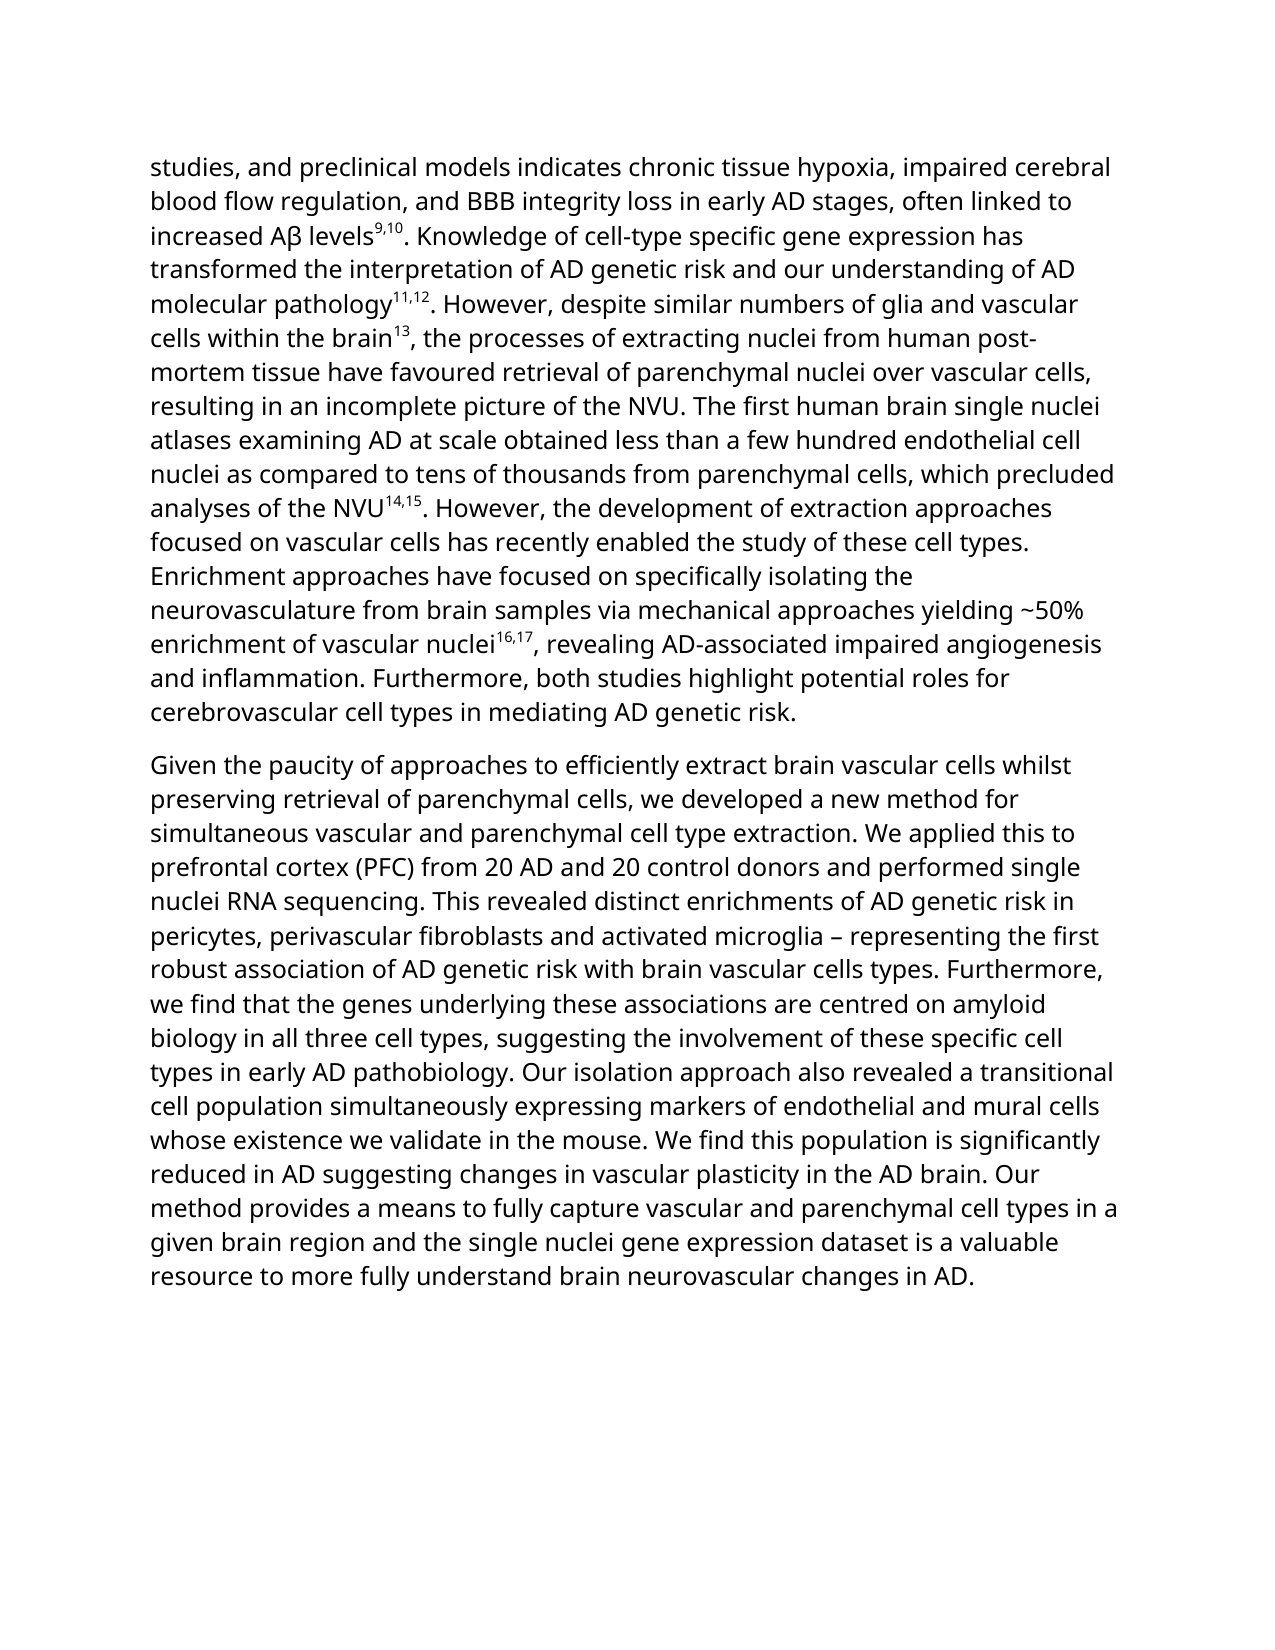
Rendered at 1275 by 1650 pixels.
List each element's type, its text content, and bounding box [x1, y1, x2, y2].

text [150, 150, 1125, 729]
text Given the paucity of approaches to efficiently extract brain vascular cells whilst preserving retrieval of parenchymal cells, we developed a new method for simultaneous vascular and parenchymal cell type extraction. We applied this to prefrontal cortex (PFC) from 20 AD and 20 control donors and performed single nuclei RNA sequencing. This revealed distinct enrichments of AD genetic risk in pericytes, perivascular fibroblasts and activated microglia – representing the first robust association of AD genetic risk with brain vascular cells types. Furthermore, we find that the genes underlying these associations are centred on amyloid biology in all three cell types, suggesting the involvement of these specific cell types in early AD pathobiology. Our isolation approach also revealed a transitional cell population simultaneously expressing markers of endothelial and mural cells whose existence we validate in the mouse. We find this population is significantly reduced in AD suggesting changes in vascular plasticity in the AD brain. Our method provides a means to fully capture vascular and parenchymal cell types in a given brain region and the single nuclei gene expression dataset is a valuable resource to more fully understand brain neurovascular changes in AD. [150, 748, 1125, 1293]
